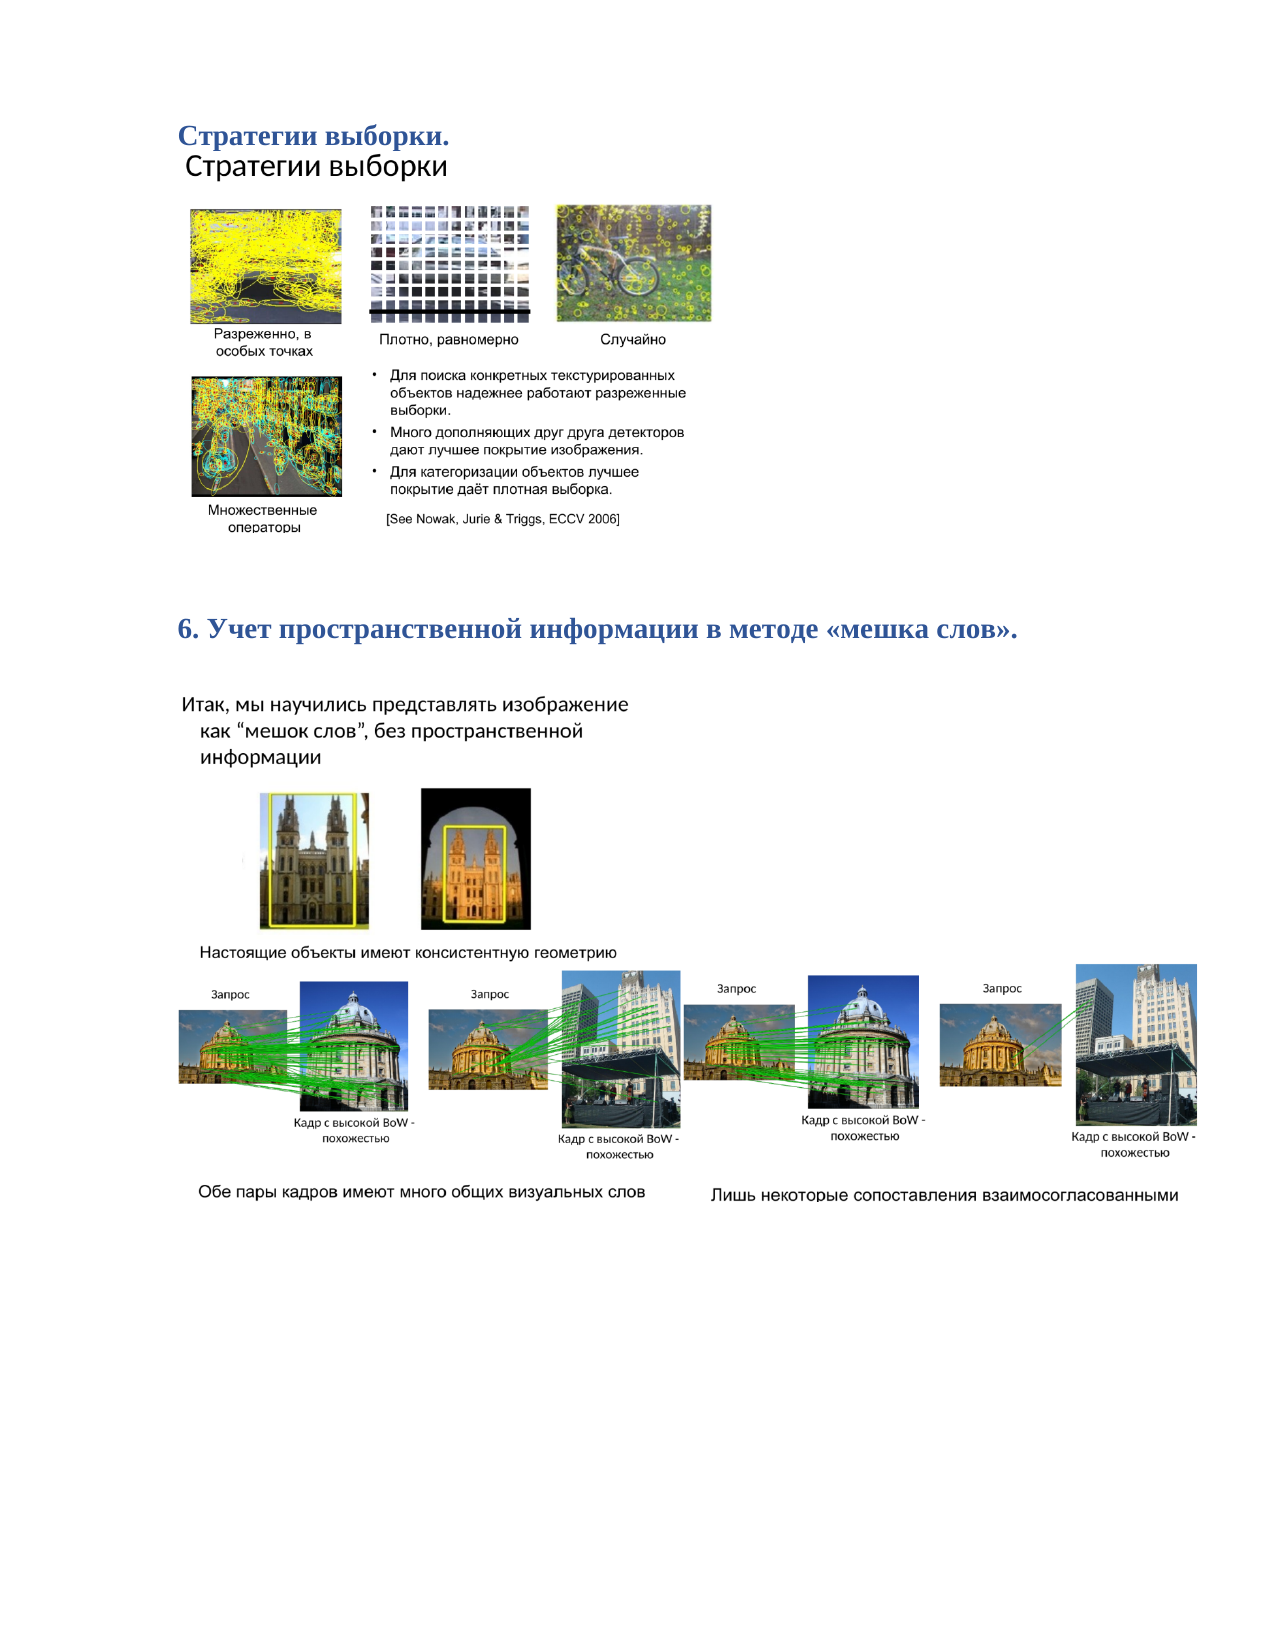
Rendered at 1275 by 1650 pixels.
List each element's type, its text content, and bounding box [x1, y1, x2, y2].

subtitle Стратегии выборки. [177, 118, 1226, 152]
picture [177, 695, 635, 962]
subtitle 6. Учет пространственной информации в методе «мешка слов». [177, 612, 1226, 645]
picture [177, 961, 1199, 1202]
picture [177, 151, 715, 533]
